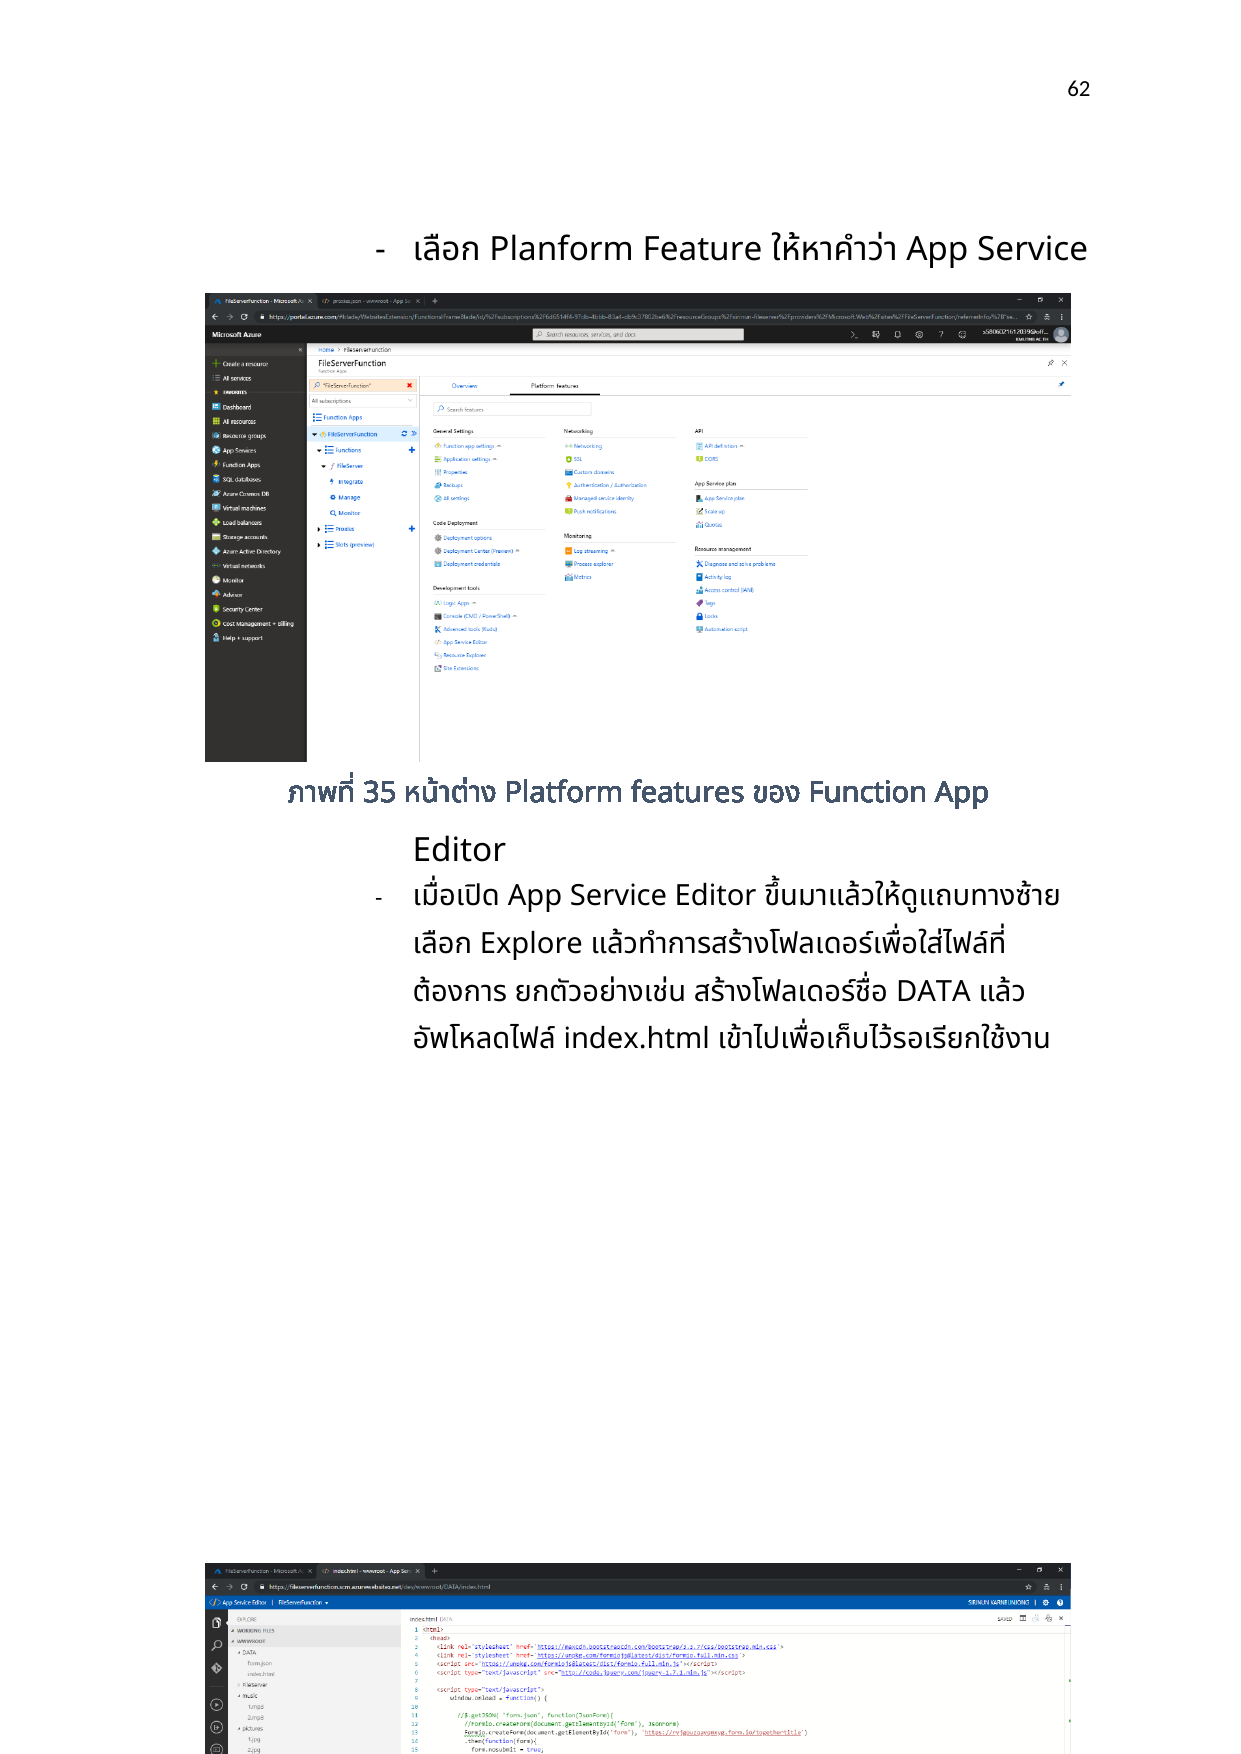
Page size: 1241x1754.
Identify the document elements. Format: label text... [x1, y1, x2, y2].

picture [205, 293, 1071, 762]
list เมื่อเปิด App Service Editor ขึ้นมาแล้วให้ดูแถบทางซ้ายเลือก Explore แล้วทำการสร้างโฟลเดอร์เพื่อใส่ไฟล์ที่ต้องการ ยกตัวอย่างเช่น สร้างโฟลเดอร์ชื่อ DATA แล้วอัพโหลดไฟล์ index.html เข้าไปเพื่อเก็บไว้รอเรียกใช้งาน [375, 874, 1090, 1062]
picture [205, 1563, 1071, 1754]
